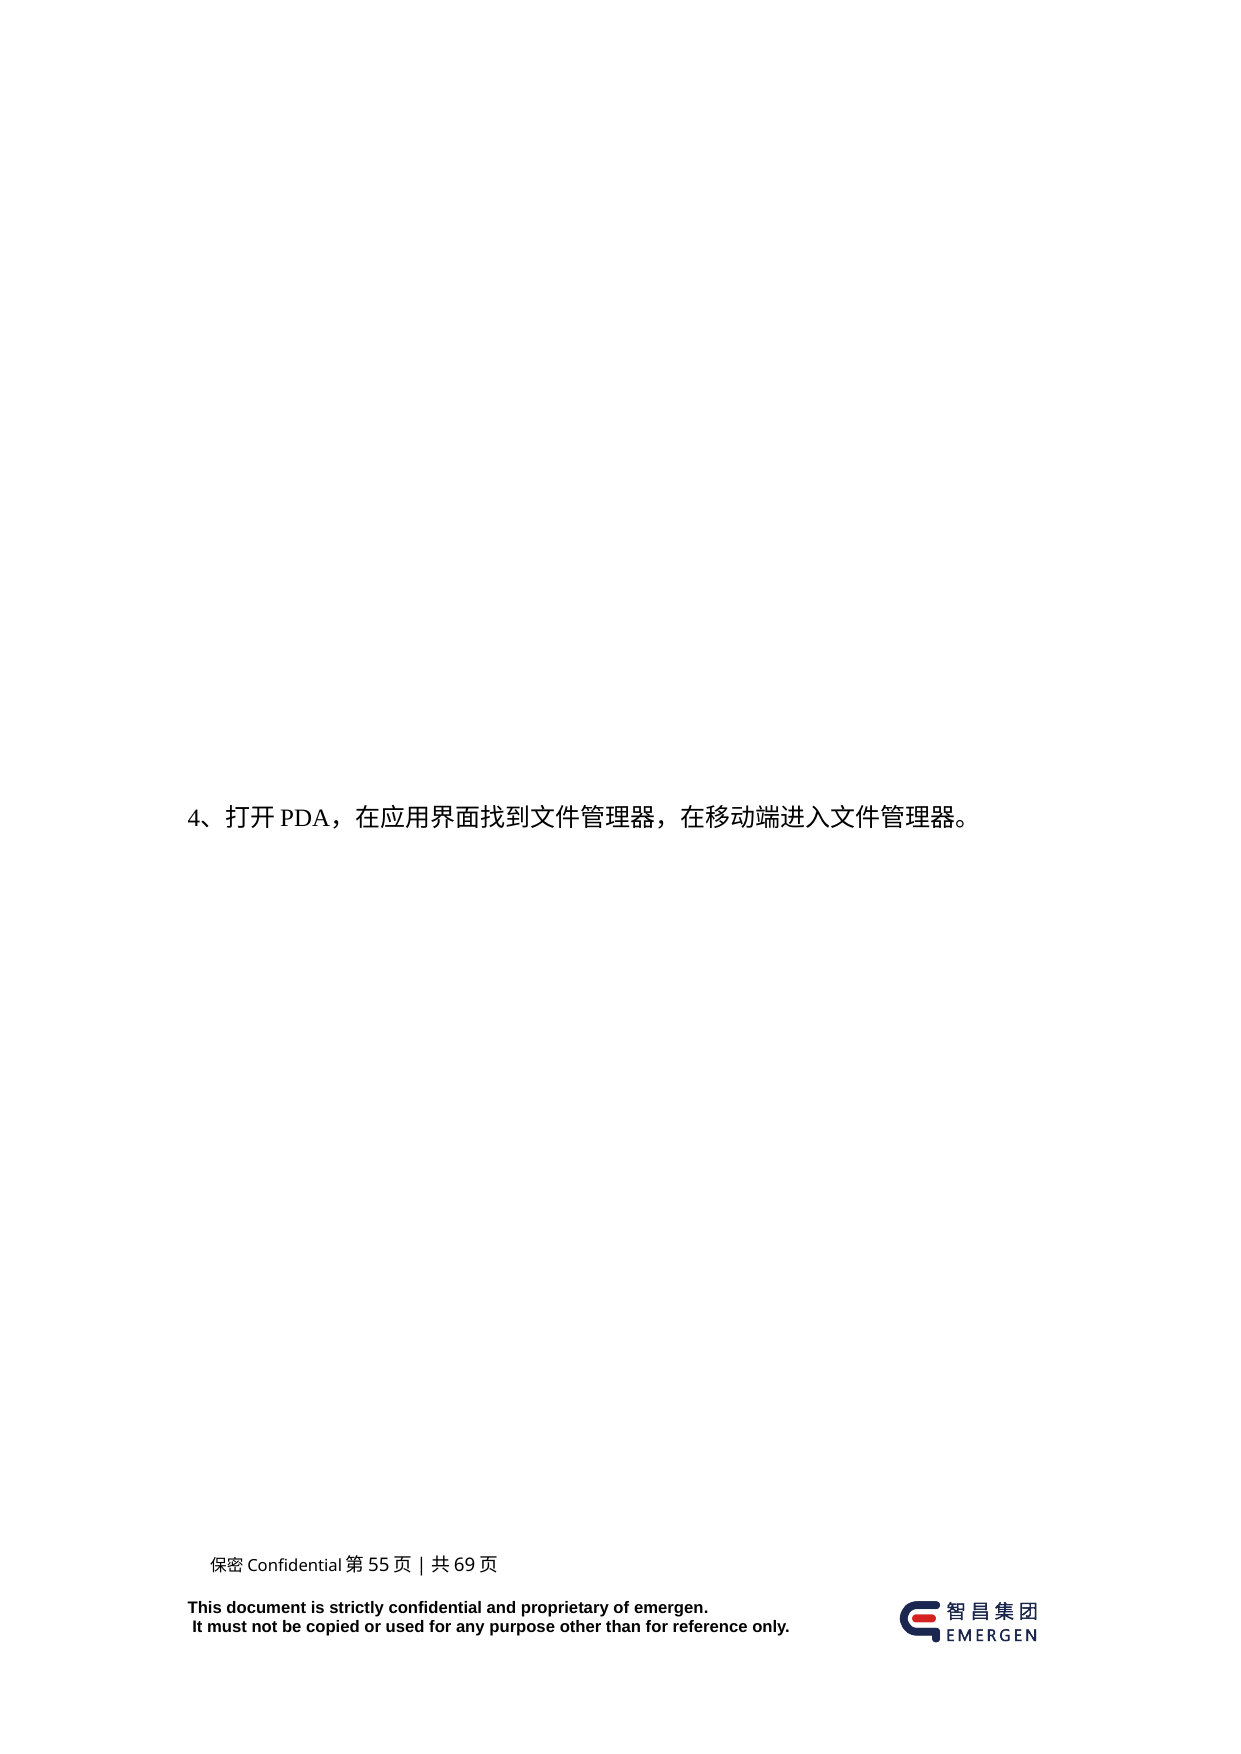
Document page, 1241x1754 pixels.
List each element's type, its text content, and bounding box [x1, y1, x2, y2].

text 4、打开PDA，在应用界面找到文件管理器，在移动端进入文件管理器。 [187, 782, 1053, 850]
picture [871, 1550, 1064, 1689]
